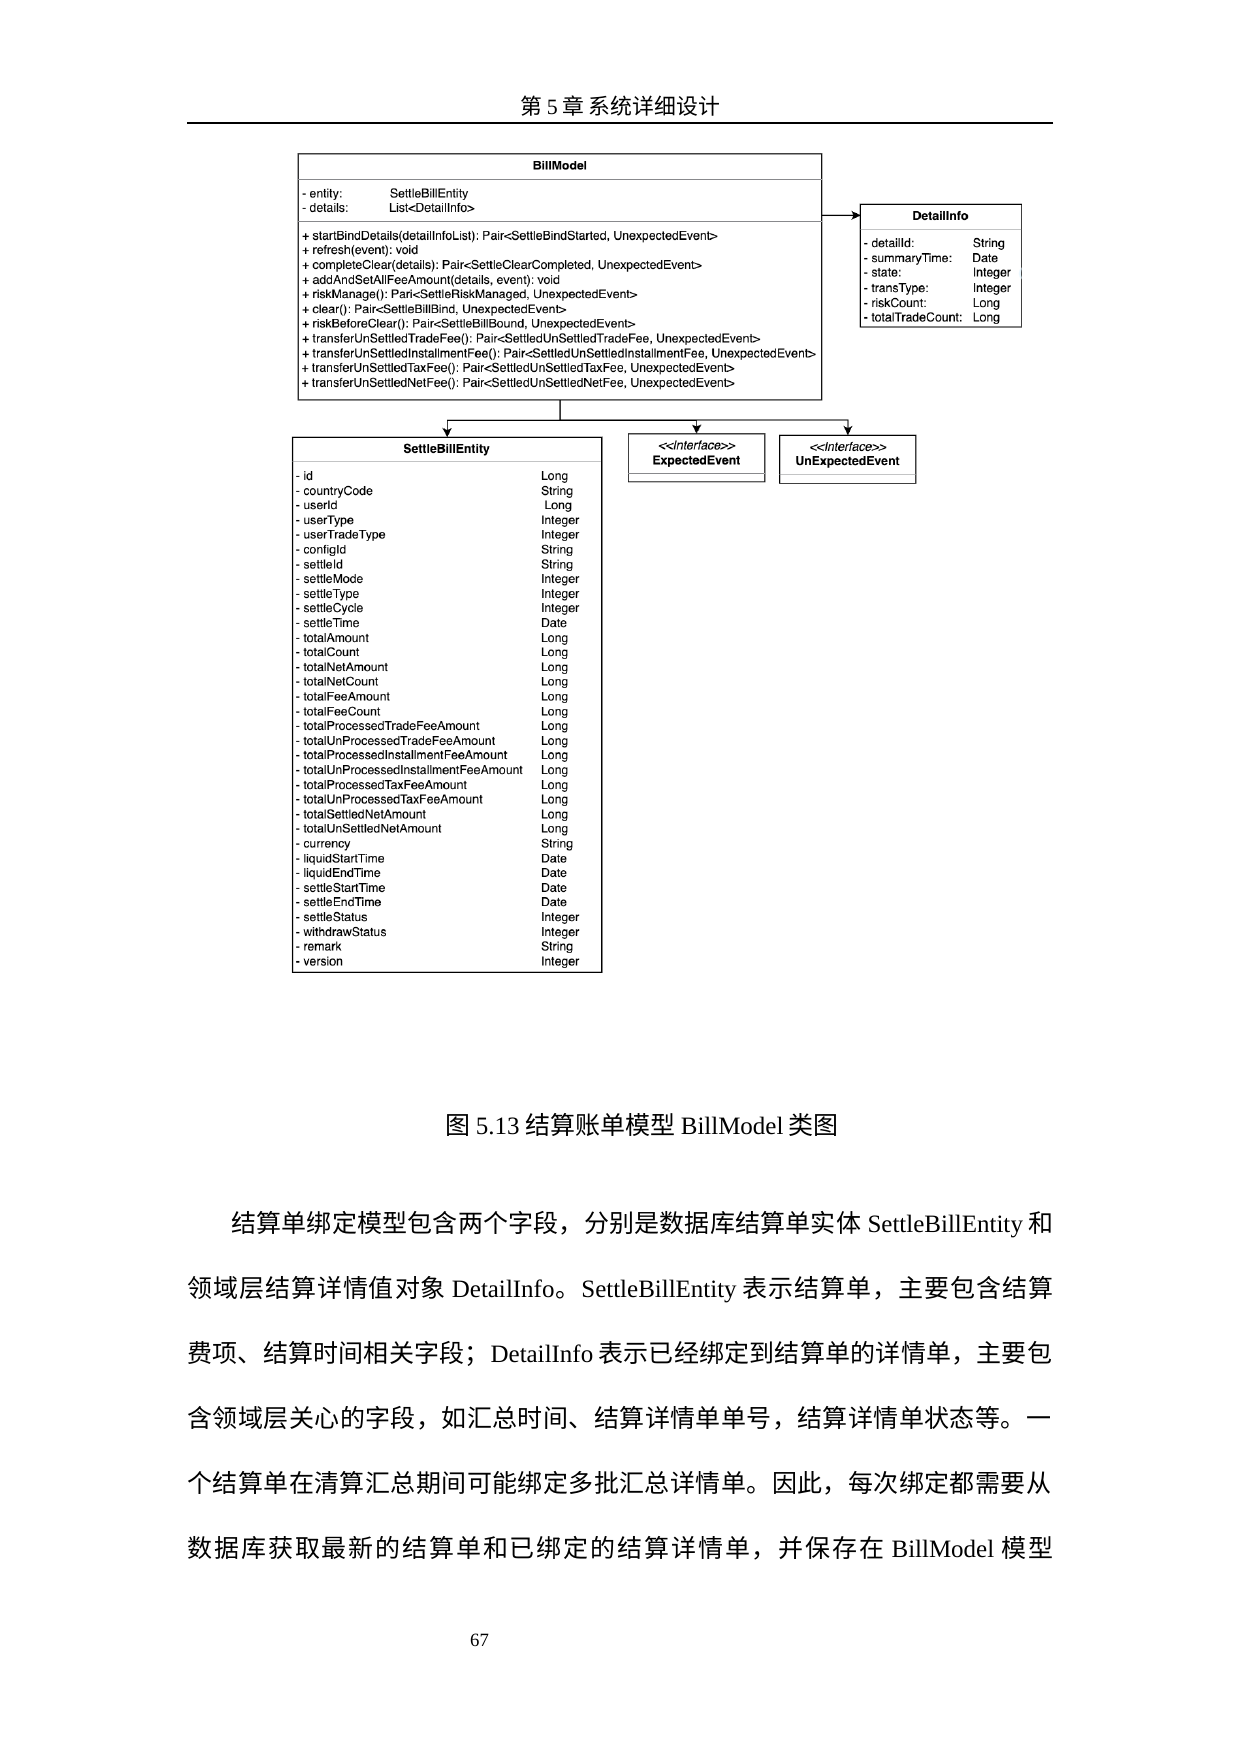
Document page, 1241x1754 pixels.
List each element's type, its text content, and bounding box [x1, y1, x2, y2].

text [187, 1190, 1053, 1580]
list 图5.13 结算账单模型BillModel类图 [187, 1092, 1053, 1157]
picture [285, 142, 1030, 978]
